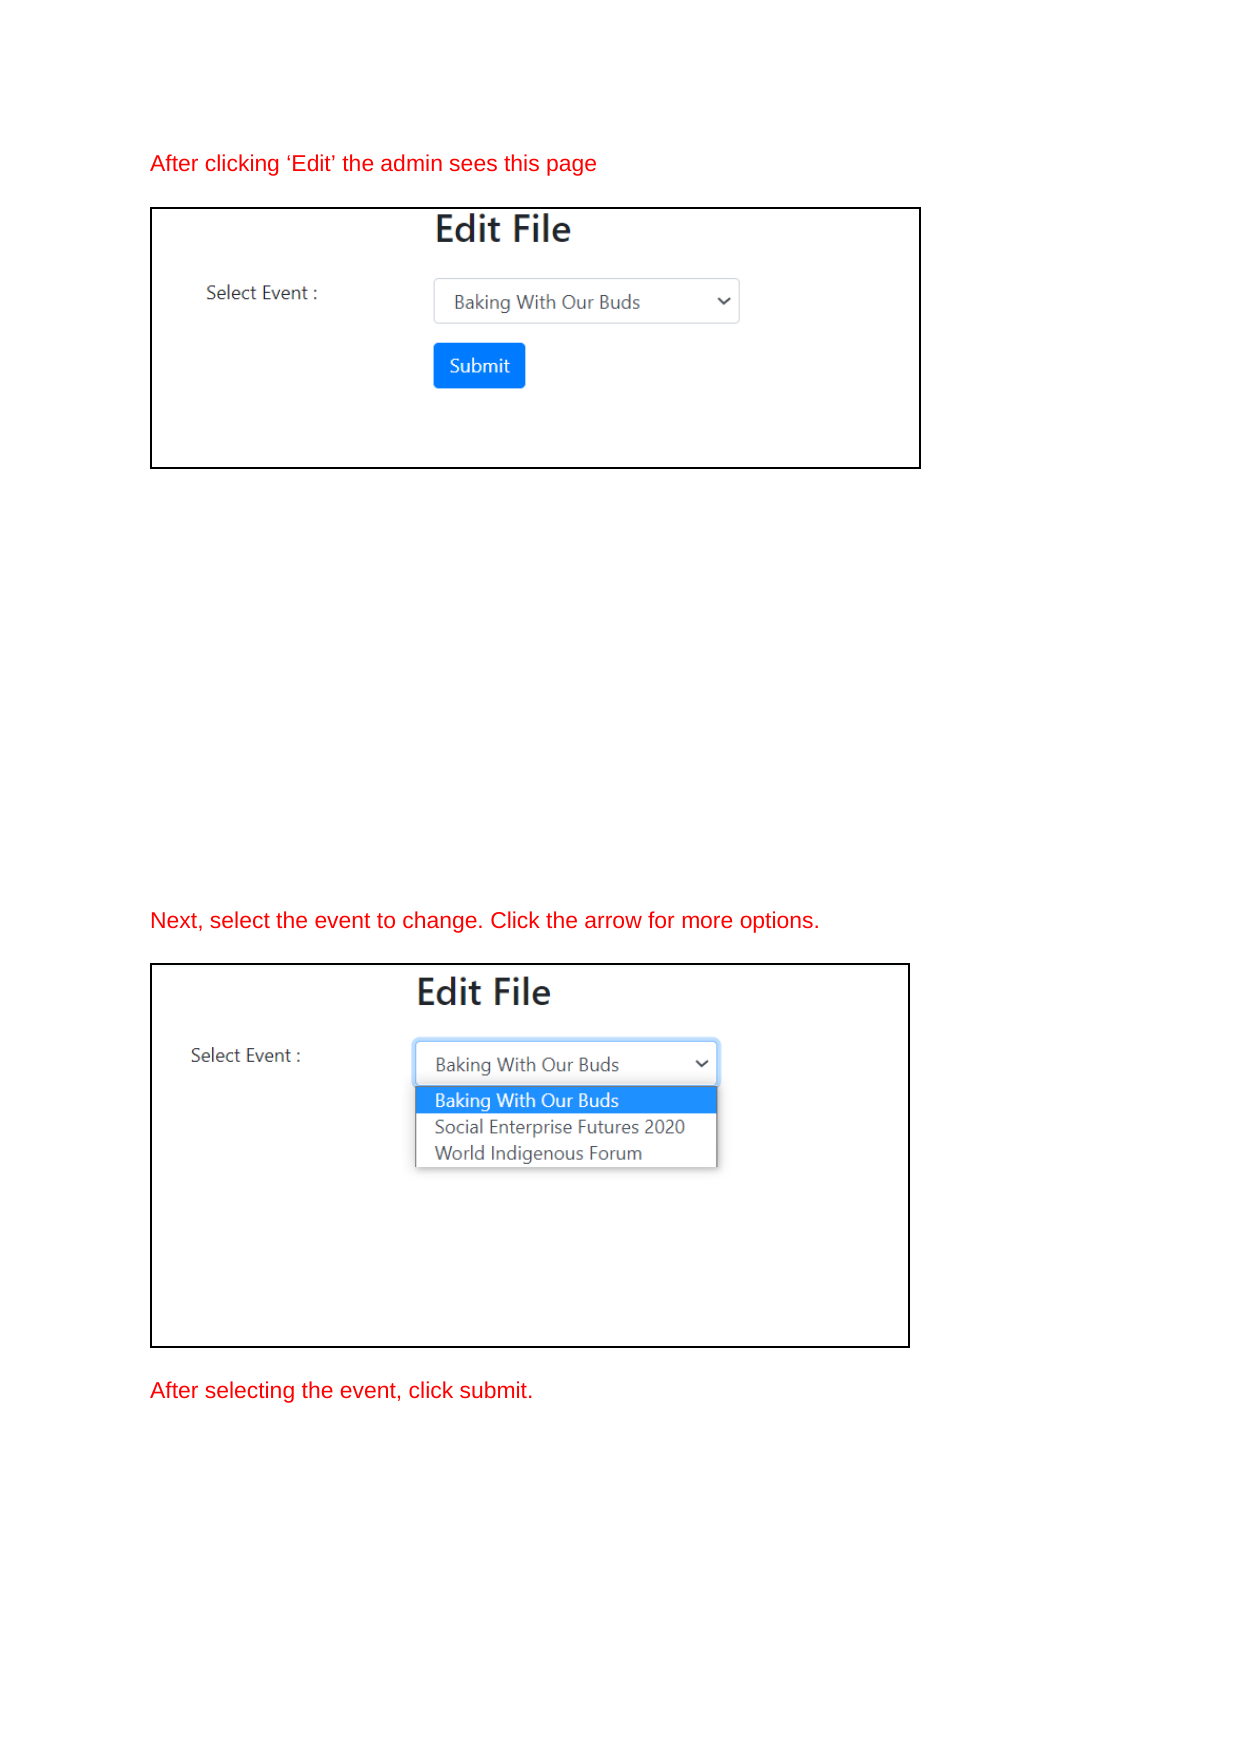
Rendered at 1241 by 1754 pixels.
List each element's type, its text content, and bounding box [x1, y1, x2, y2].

text After clicking ‘Edit’ the admin sees this page [150, 150, 1090, 176]
text Next, select the event to change. Click the arrow for more options. [150, 907, 1090, 934]
picture [152, 209, 919, 467]
text After selecting the event, click submit. [150, 1377, 1090, 1403]
picture [152, 965, 908, 1346]
